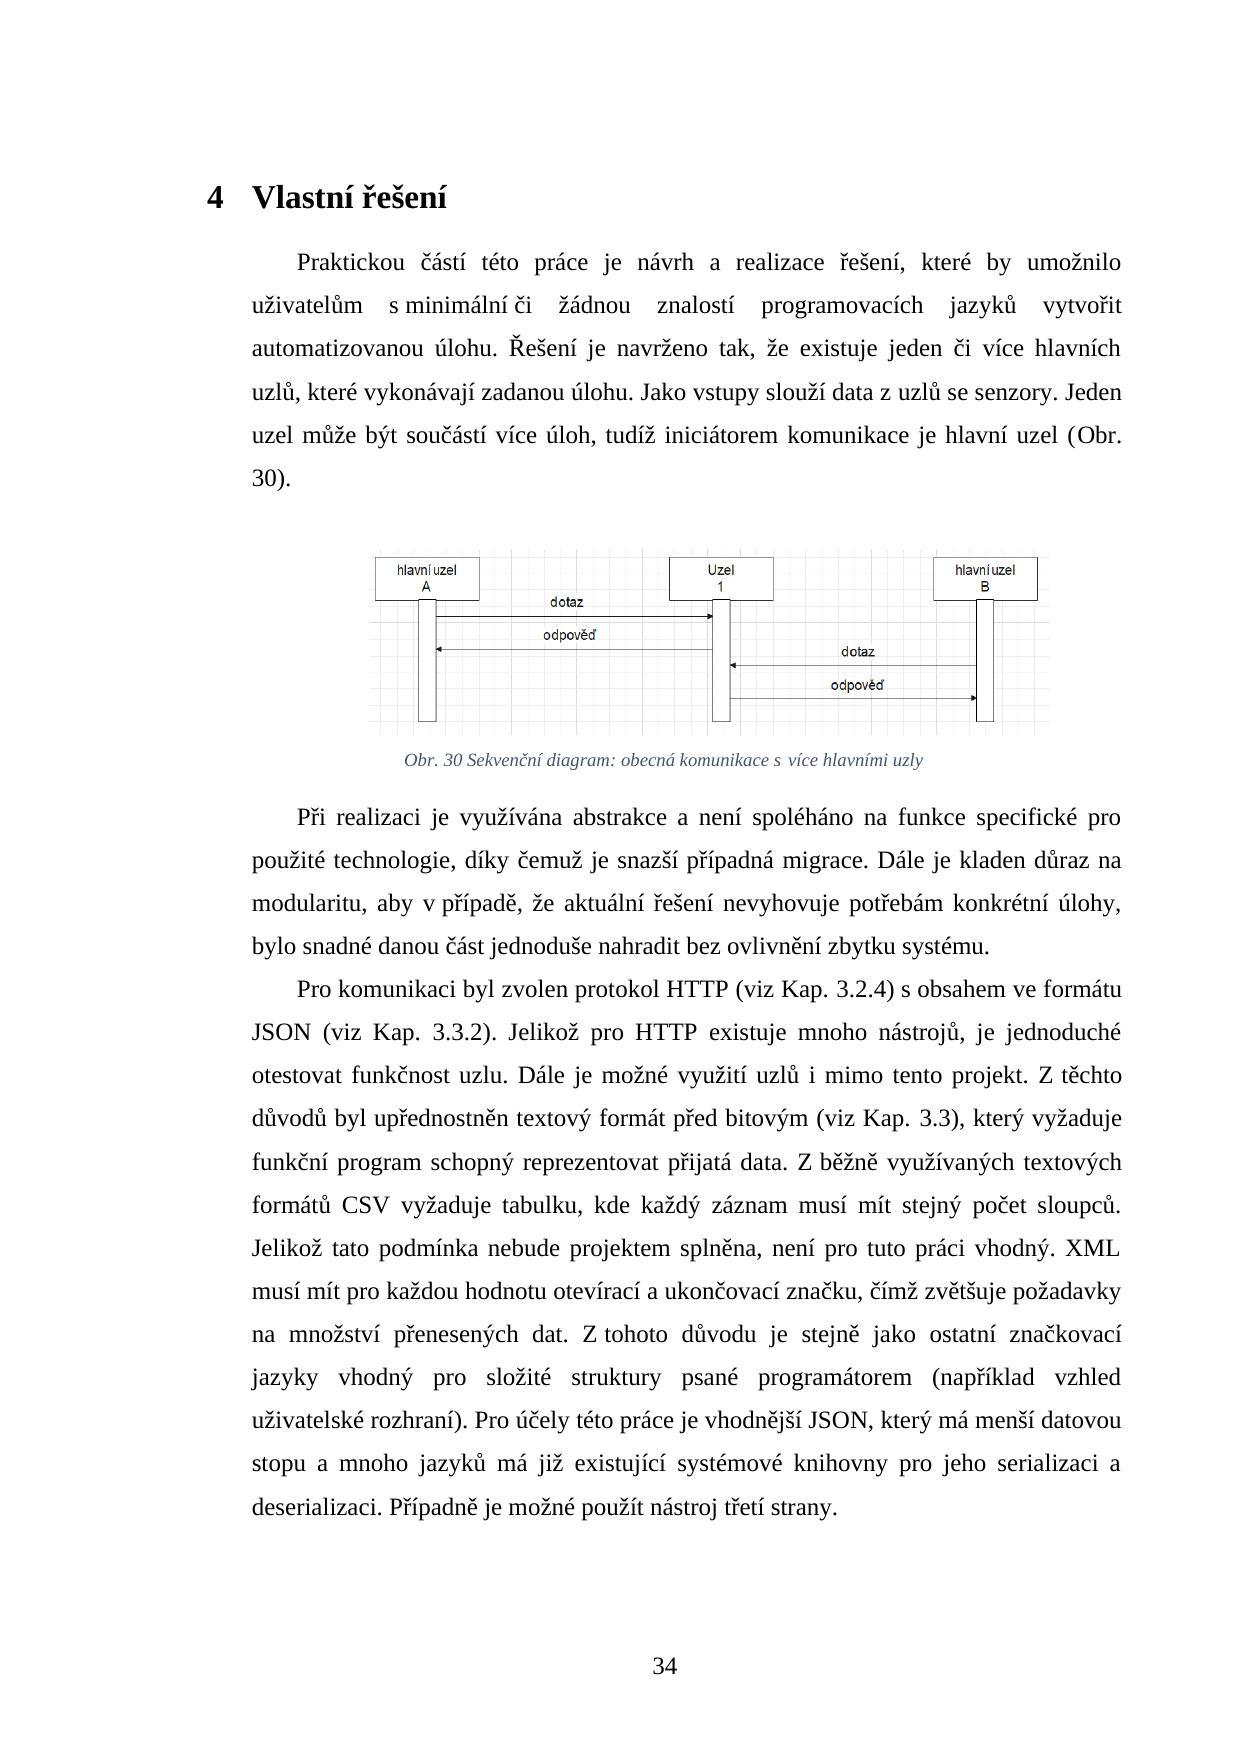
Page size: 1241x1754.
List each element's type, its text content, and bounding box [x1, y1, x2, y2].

subtitle Vlastní řešení [207, 177, 1122, 216]
text Praktickou částí této práce je návrh a realizace řešení, které by umožnilo uživatelům s minimální či žádnou znalostí programovacích jazyků vytvořit automatizovanou úlohu. Řešení je navrženo tak, že existuje jeden či více hlavních uzlů, které vykonávají zadanou úlohu. Jako vstupy slouží data z uzlů se senzory. Jeden uzel může být součástí více úloh, tudíž iniciátorem komunikace je hlavní uzel (Obr. 30). [252, 247, 1122, 492]
text Pro komunikaci byl zvolen protokol HTTP (viz Kap. 3.2.4) s obsahem ve formátu JSON (viz Kap. 3.3.2). Jelikož pro HTTP existuje mnoho nástrojů, je jednoduché otestovat funkčnost uzlu. Dále je možné využití uzlů i mimo tento projekt. Z těchto důvodů byl upřednostněn textový formát před bitovým (viz Kap. 3.3), který vyžaduje funkční program schopný reprezentovat přijatá data. Z běžně využívaných textových formátů CSV vyžaduje tabulku, kde každý záznam musí mít stejný počet sloupců. Jelikož tato podmínka nebude projektem splněna, není pro tuto práci vhodný. XML musí mít pro každou hodnotu otevírací a ukončovací značku, čímž zvětšuje požadavky na množství přenesených dat. Z tohoto důvodu je stejně jako ostatní značkovací jazyky vhodný pro složité struktury psané programátorem (například vzhled uživatelské rozhraní). Pro účely této práce je vhodnější JSON, který má menší datovou stopu a mnoho jazyků má již existující systémové knihovny pro jeho serializaci a deserializaci. Případně je možné použít nástroj třetí strany. [252, 974, 1122, 1520]
text Při realizaci je využívána abstrakce a není spoléháno na funkce specifické pro použité technologie, díky čemuž je snazší případná migrace. Dále je kladen důraz na modularitu, aby v případě, že aktuální řešení nevyhovuje potřebám konkrétní úlohy, bylo snadné danou část jednoduše nahradit bez ovlivnění zbytku systému. [252, 802, 1122, 960]
picture [369, 549, 1050, 735]
